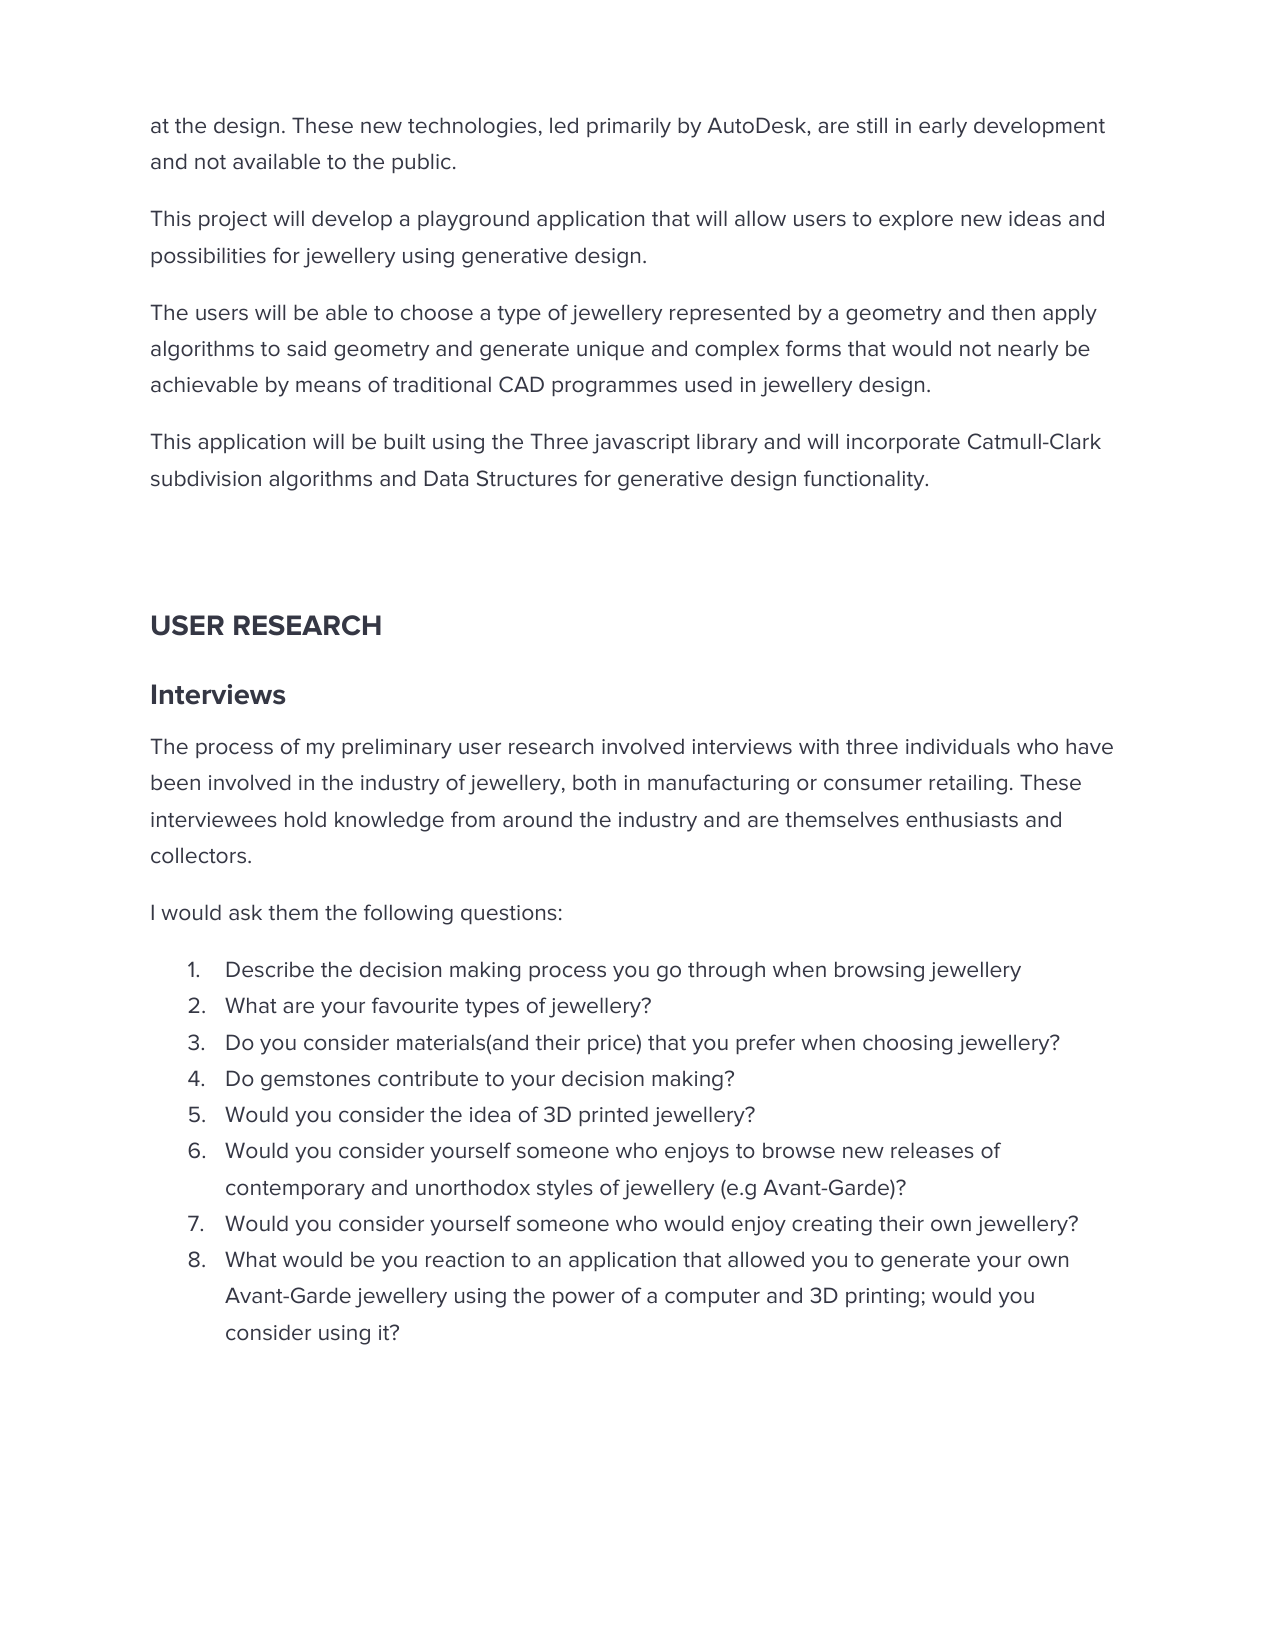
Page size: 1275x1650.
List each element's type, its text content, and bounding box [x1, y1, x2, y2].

list Would you consider the idea of 3D printed jewellery? [187, 1101, 1125, 1129]
text This project will develop a playground application that will allow users to explore new ideas and possibilities for jewellery using generative design. [150, 206, 1125, 270]
subtitle USER RESEARCH [150, 608, 1125, 644]
list Would you consider yourself someone who enjoys to browse new releases of contemporary and unorthodox styles of jewellery (e.g Avant-Garde)? [187, 1138, 1125, 1202]
list Describe the decision making process you go through when browsing jewellery [187, 956, 1125, 984]
list Do gemstones contribute to your decision making? [187, 1065, 1125, 1093]
text The users will be able to choose a type of jewellery represented by a geometry and then apply algorithms to said geometry and generate unique and complex forms that would not nearly be achievable by means of traditional CAD programmes used in jewellery design. [150, 299, 1125, 399]
subtitle Interviews [150, 677, 1125, 713]
list What are your favourite types of jewellery? [187, 993, 1125, 1021]
text The process of my preliminary user research involved interviews with three individuals who have been involved in the industry of jewellery, both in manufacturing or consumer retailing. These interviewees hold knowledge from around the industry and are themselves enthusiasts and collectors. [150, 733, 1125, 870]
list Would you consider yourself someone who would enjoy creating their own jewellery? [187, 1210, 1125, 1238]
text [150, 112, 1125, 177]
text I would ask them the following questions: [150, 899, 1125, 927]
text This application will be built using the Three javascript library and will incorporate Catmull-Clark subdivision algorithms and Data Structures for generative design functionality. [150, 429, 1125, 493]
list Do you consider materials(and their price) that you prefer when choosing jewellery? [187, 1029, 1125, 1057]
list What would be you reaction to an application that allowed you to generate your own Avant-Garde jewellery using the power of a computer and 3D printing; would you consider using it? [187, 1246, 1125, 1347]
